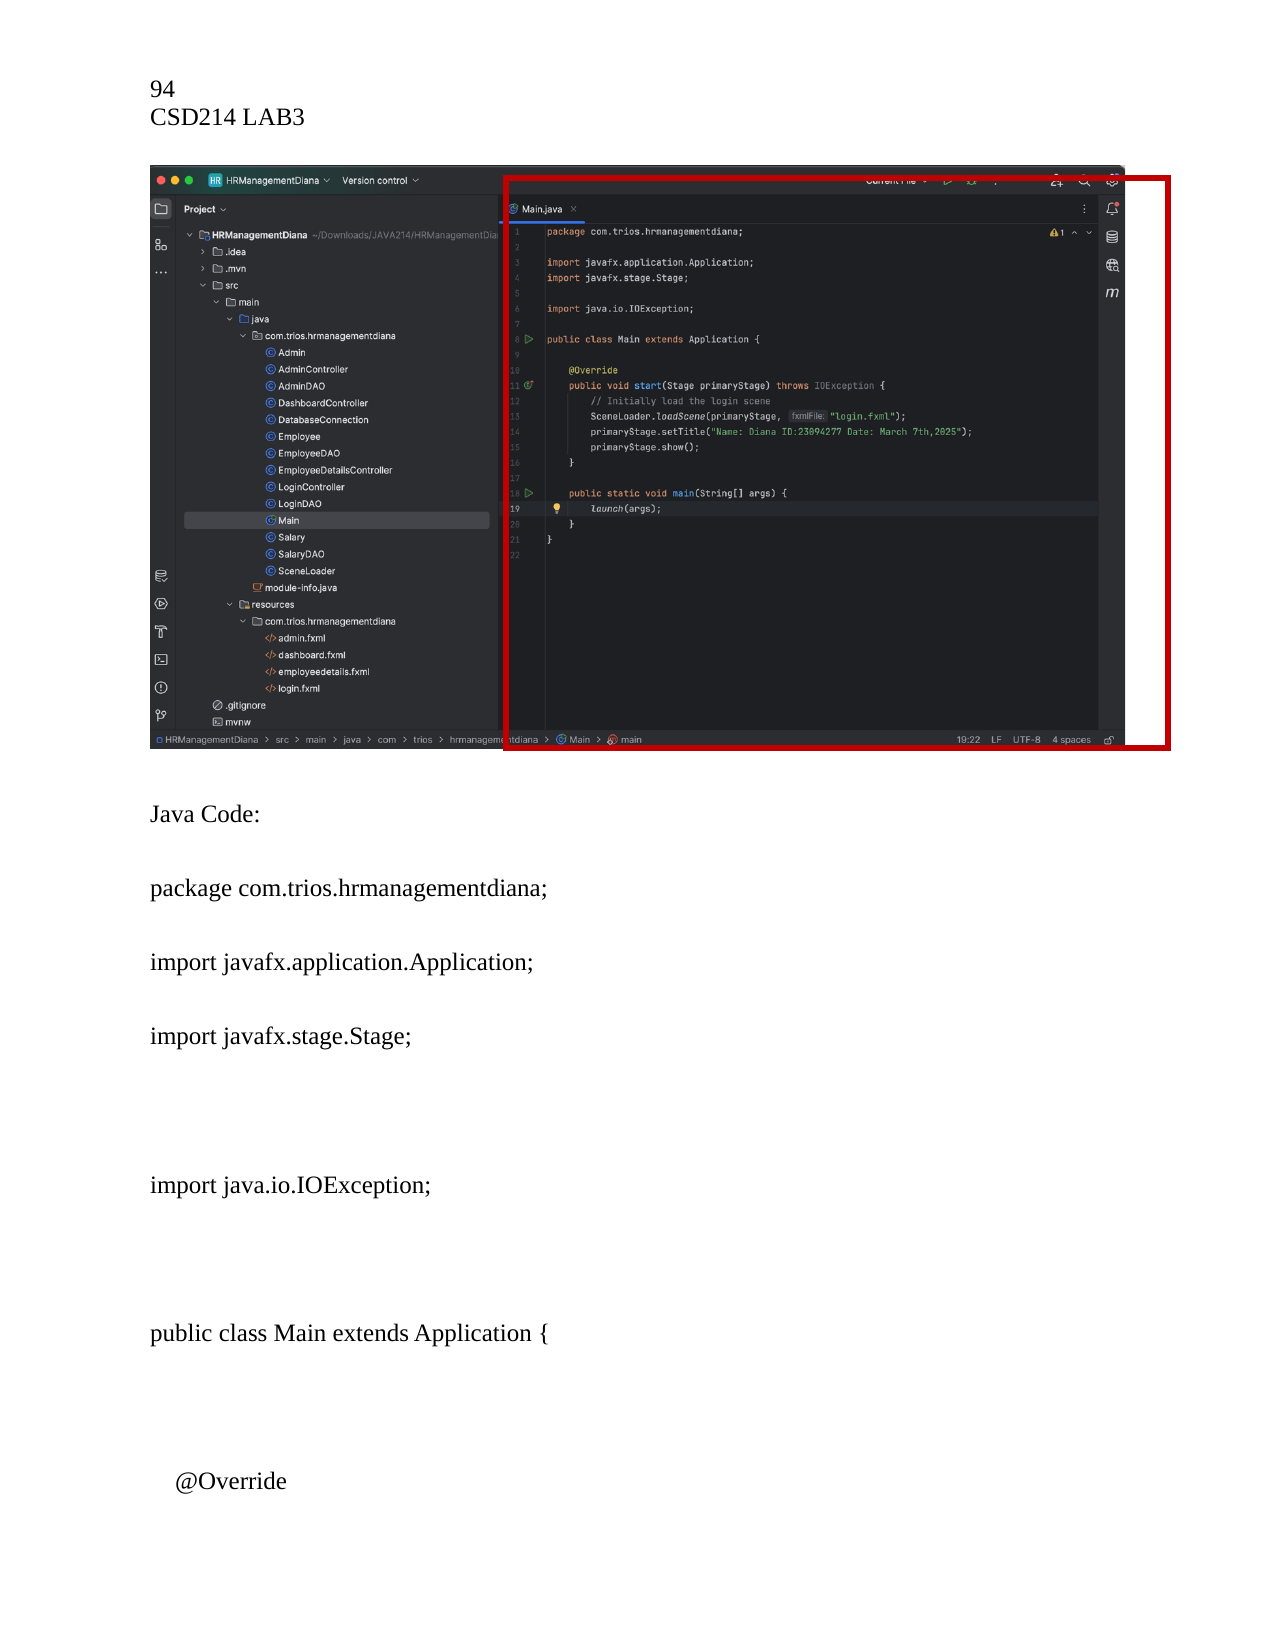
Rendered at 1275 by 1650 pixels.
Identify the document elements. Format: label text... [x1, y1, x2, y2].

text import java.io.IOException; [150, 1170, 1125, 1198]
picture [150, 165, 1125, 749]
text import javafx.stage.Stage; [150, 1021, 1125, 1050]
picture [509, 181, 1125, 745]
text @Override [150, 1466, 1125, 1495]
text package com.trios.hrmanagementdiana; [150, 873, 1125, 902]
text Java Code: [150, 799, 1125, 828]
text public class Main extends Application { [150, 1318, 1125, 1347]
text import javafx.application.Application; [150, 947, 1125, 976]
